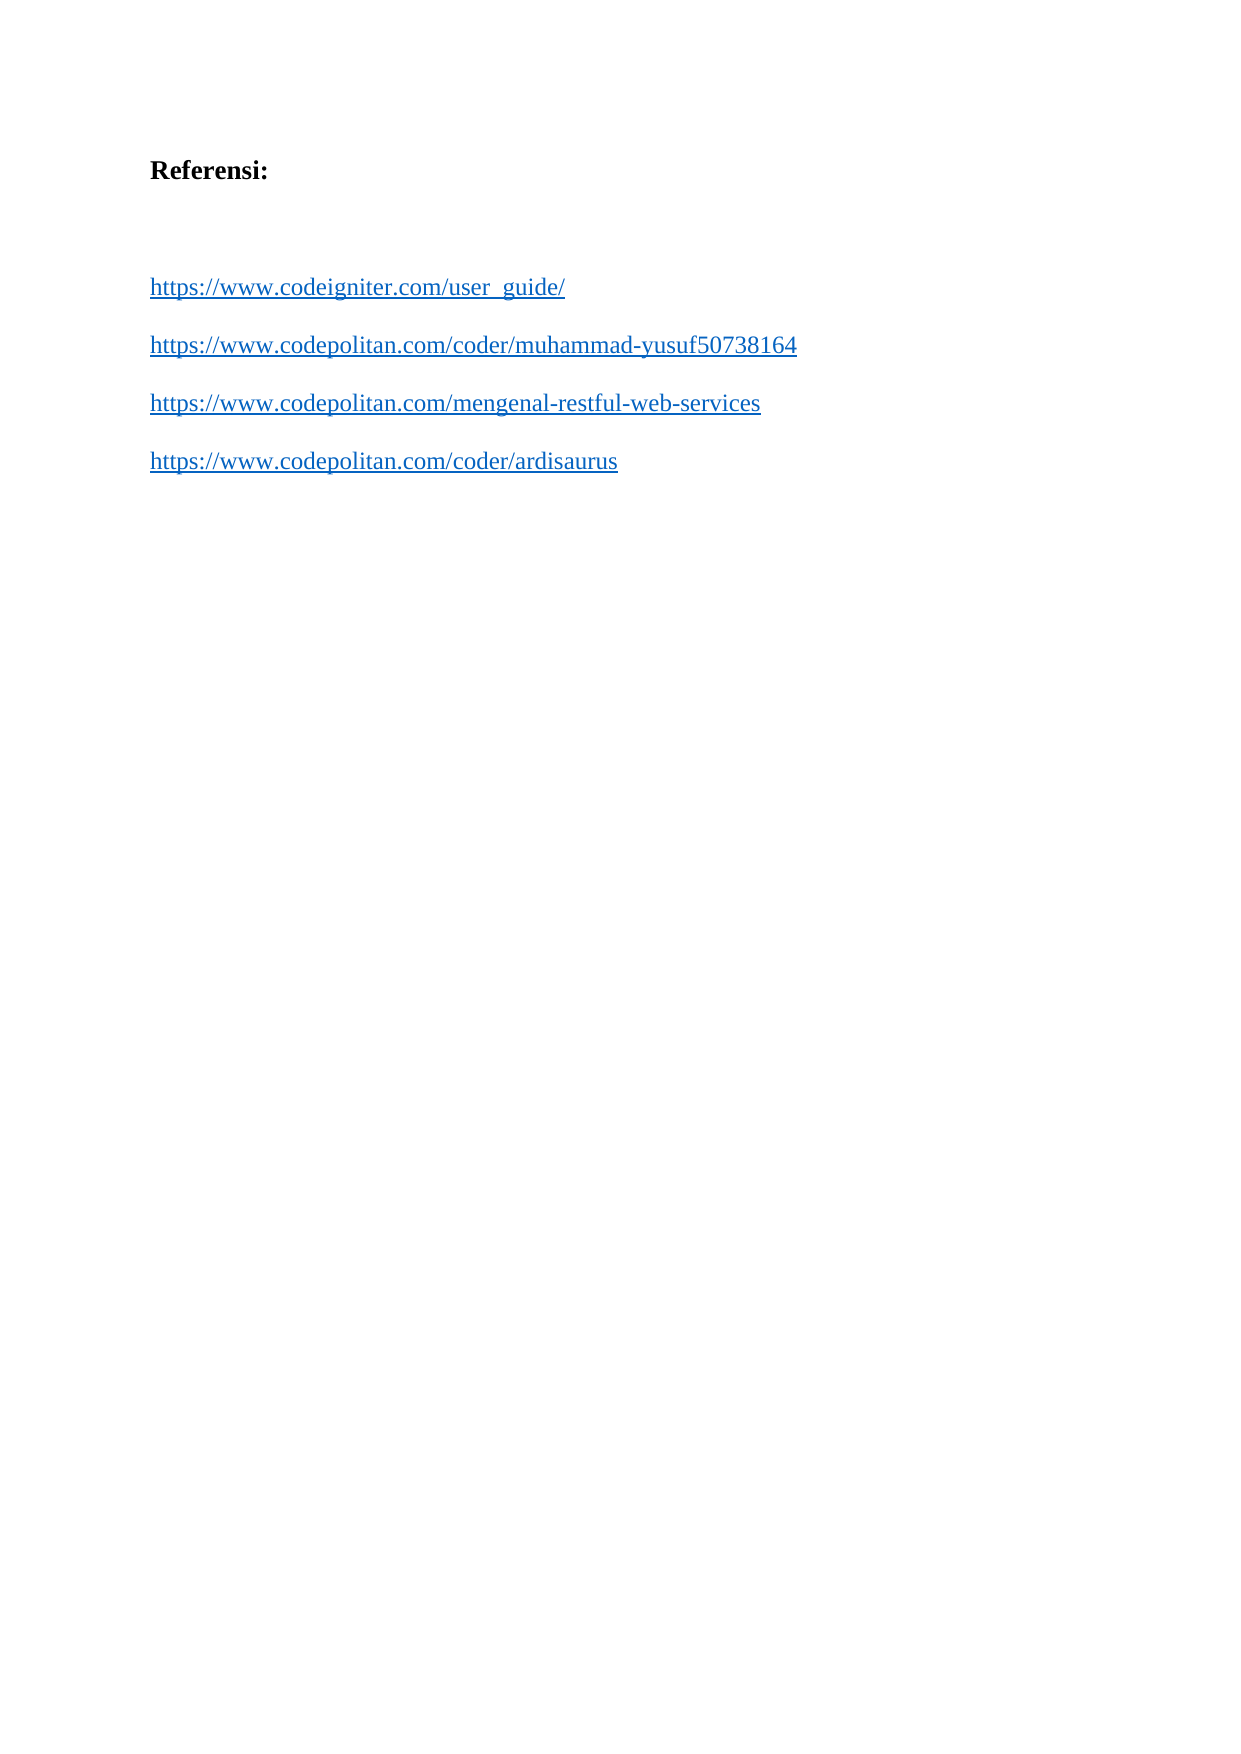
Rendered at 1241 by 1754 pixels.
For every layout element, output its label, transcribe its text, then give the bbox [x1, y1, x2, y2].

text https://www.codepolitan.com/coder/ardisaurus [150, 446, 1090, 475]
subtitle Referensi: [150, 154, 1090, 185]
text https://www.codepolitan.com/mengenal-restful-web-services [150, 388, 1090, 417]
text https://www.codeigniter.com/user_guide/ [150, 272, 1090, 301]
text https://www.codepolitan.com/coder/muhammad-yusuf50738164 [150, 330, 1090, 359]
